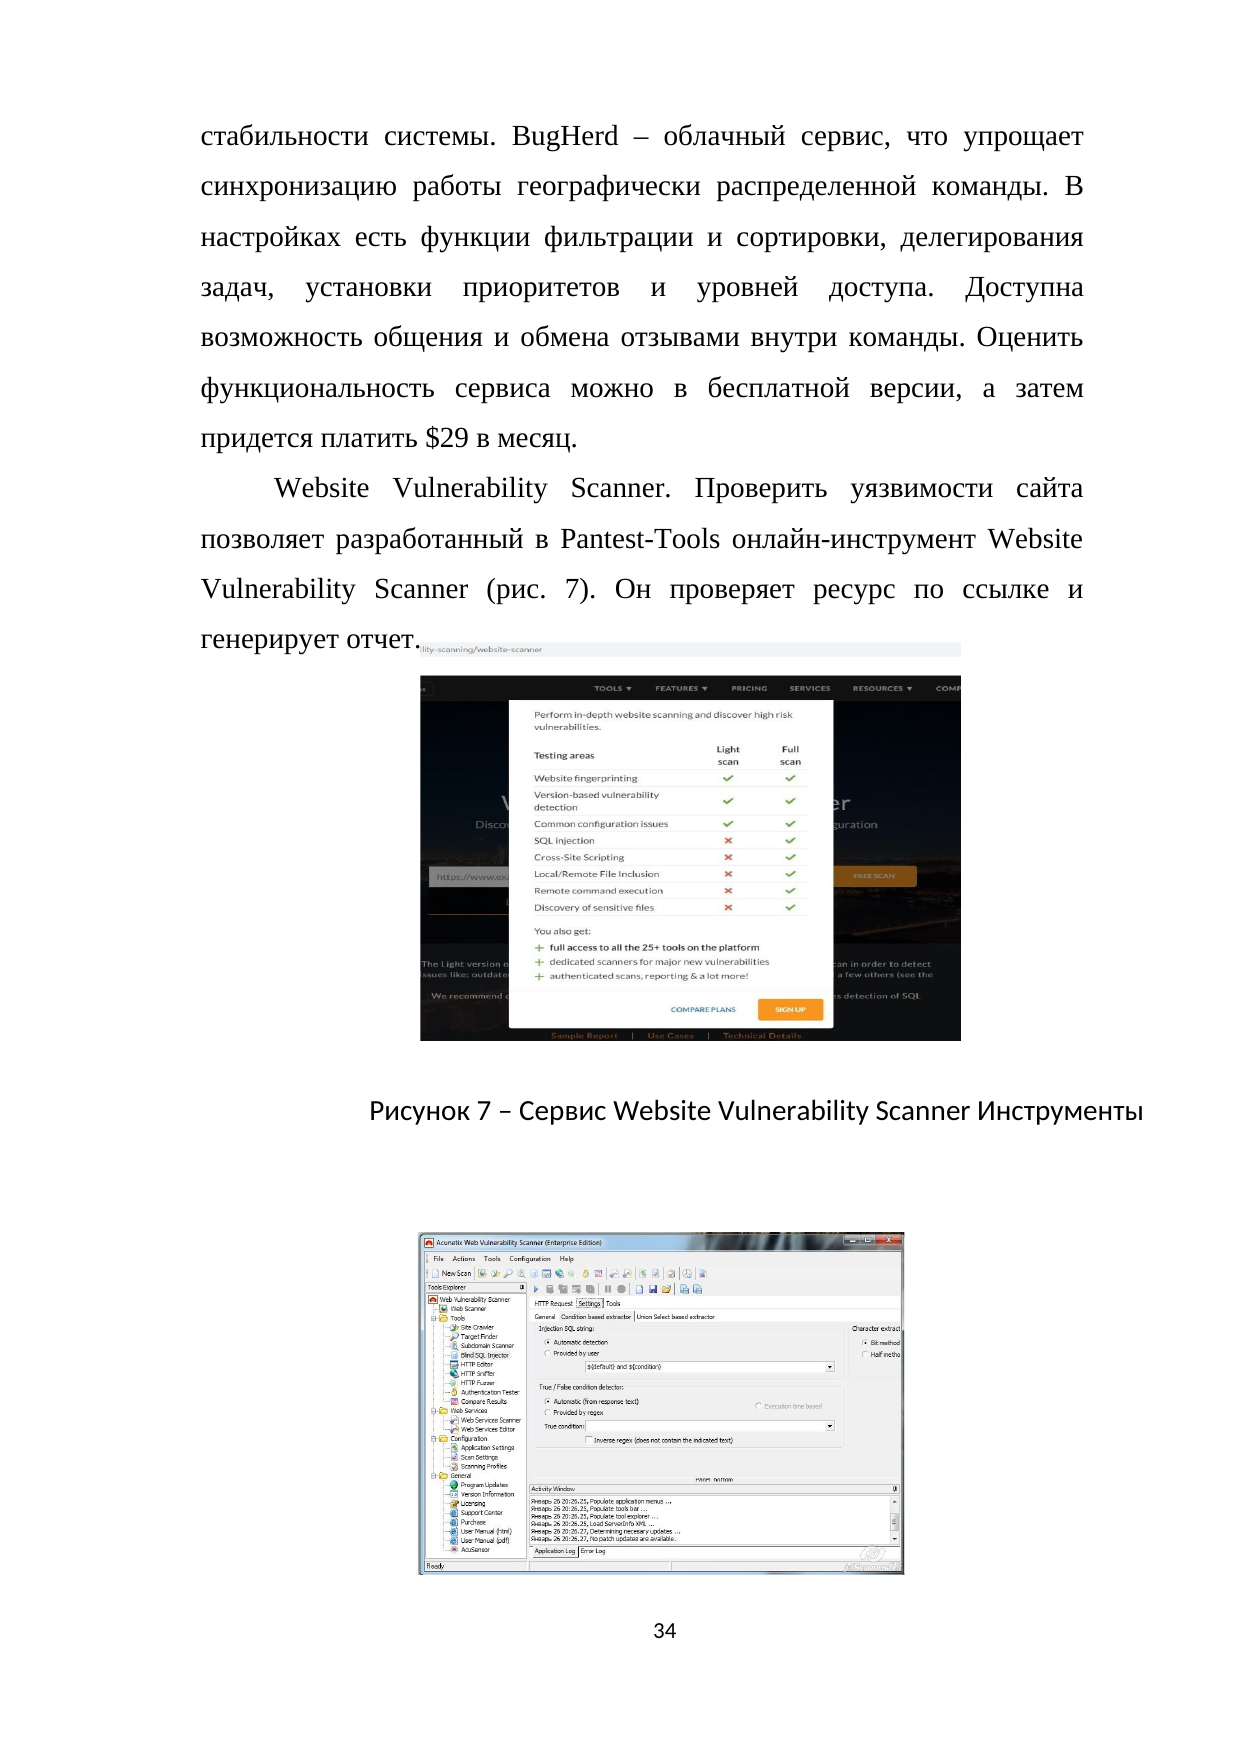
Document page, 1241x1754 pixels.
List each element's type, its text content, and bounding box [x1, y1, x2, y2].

text Website Vulnerability Scanner. Проверить уязвимости сайта позволяет разработанный в Pantest-Tools онлайн-инструмент Website Vulnerability Scanner (рис. 7). Он проверяет ресурс по ссылке и генерирует отчет. [200, 470, 1084, 655]
picture [420, 655, 961, 1041]
picture [417, 1232, 905, 1575]
text Рисунок 7 – Сервис Website Vulnerability Scanner Инструменты [177, 1092, 1152, 1127]
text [200, 118, 1084, 453]
